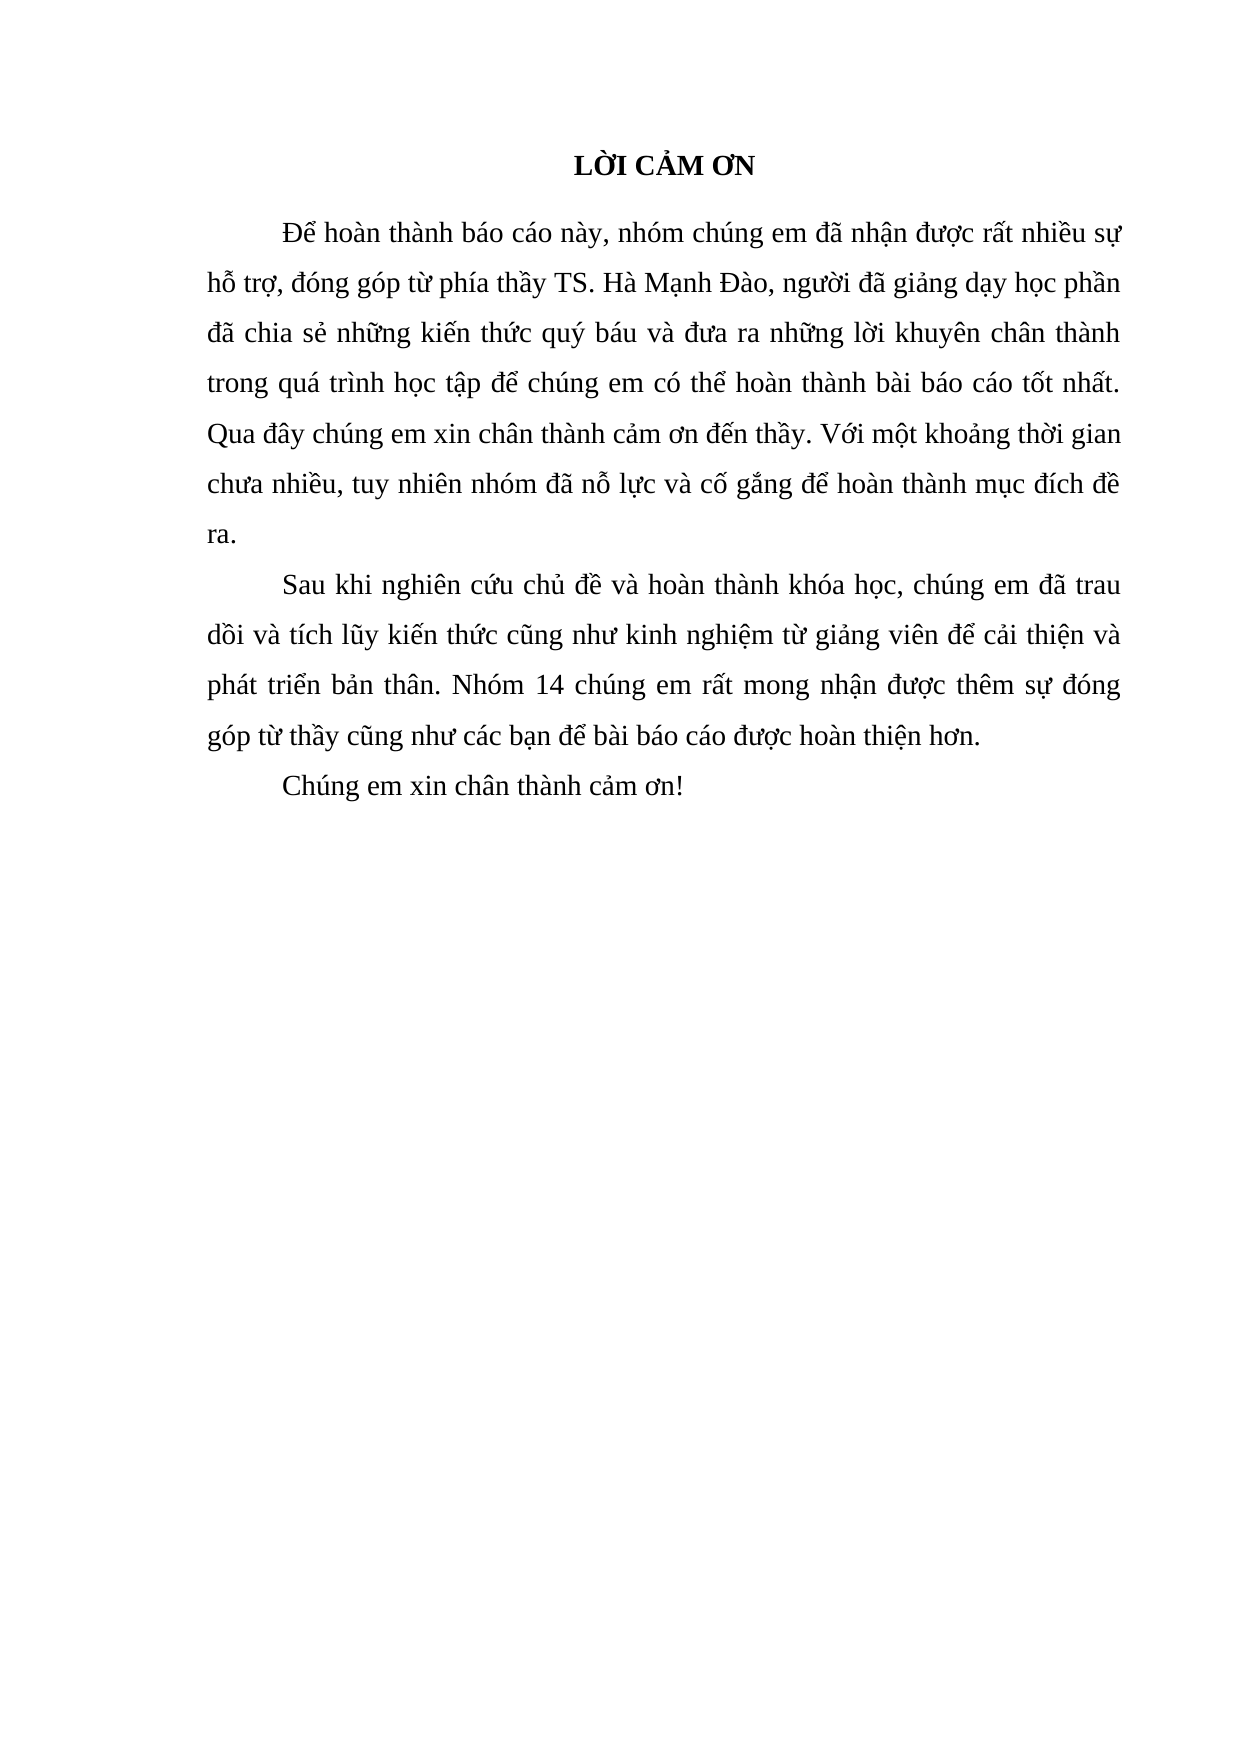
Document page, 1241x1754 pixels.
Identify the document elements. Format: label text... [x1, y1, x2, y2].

text LỜI CẢM ƠN [207, 148, 1122, 181]
text Sau khi nghiên cứu chủ đề và hoàn thành khóa học, chúng em đã trau dồi và tích lũy kiến thức cũng như kinh nghiệm từ giảng viên để cải thiện và phát triển bản thân. Nhóm 14 chúng em rất mong nhận được thêm sự đóng góp từ thầy cũng như các bạn để bài báo cáo được hoàn thiện hơn. [207, 567, 1122, 751]
text Để hoàn thành báo cáo này, nhóm chúng em đã nhận được rất nhiều sự hỗ trợ, đóng góp từ phía thầy TS. Hà Mạnh Đào, người đã giảng dạy học phần đã chia sẻ những kiến thức quý báu và đưa ra những lời khuyên chân thành trong quá trình học tập để chúng em có thể hoàn thành bài báo cáo tốt nhất. Qua đây chúng em xin chân thành cảm ơn đến thầy. Với một khoảng thời gian chưa nhiều, tuy nhiên nhóm đã nỗ lực và cố gắng để hoàn thành mục đích đề ra. [207, 215, 1122, 550]
text Chúng em xin chân thành cảm ơn! [207, 768, 1122, 802]
